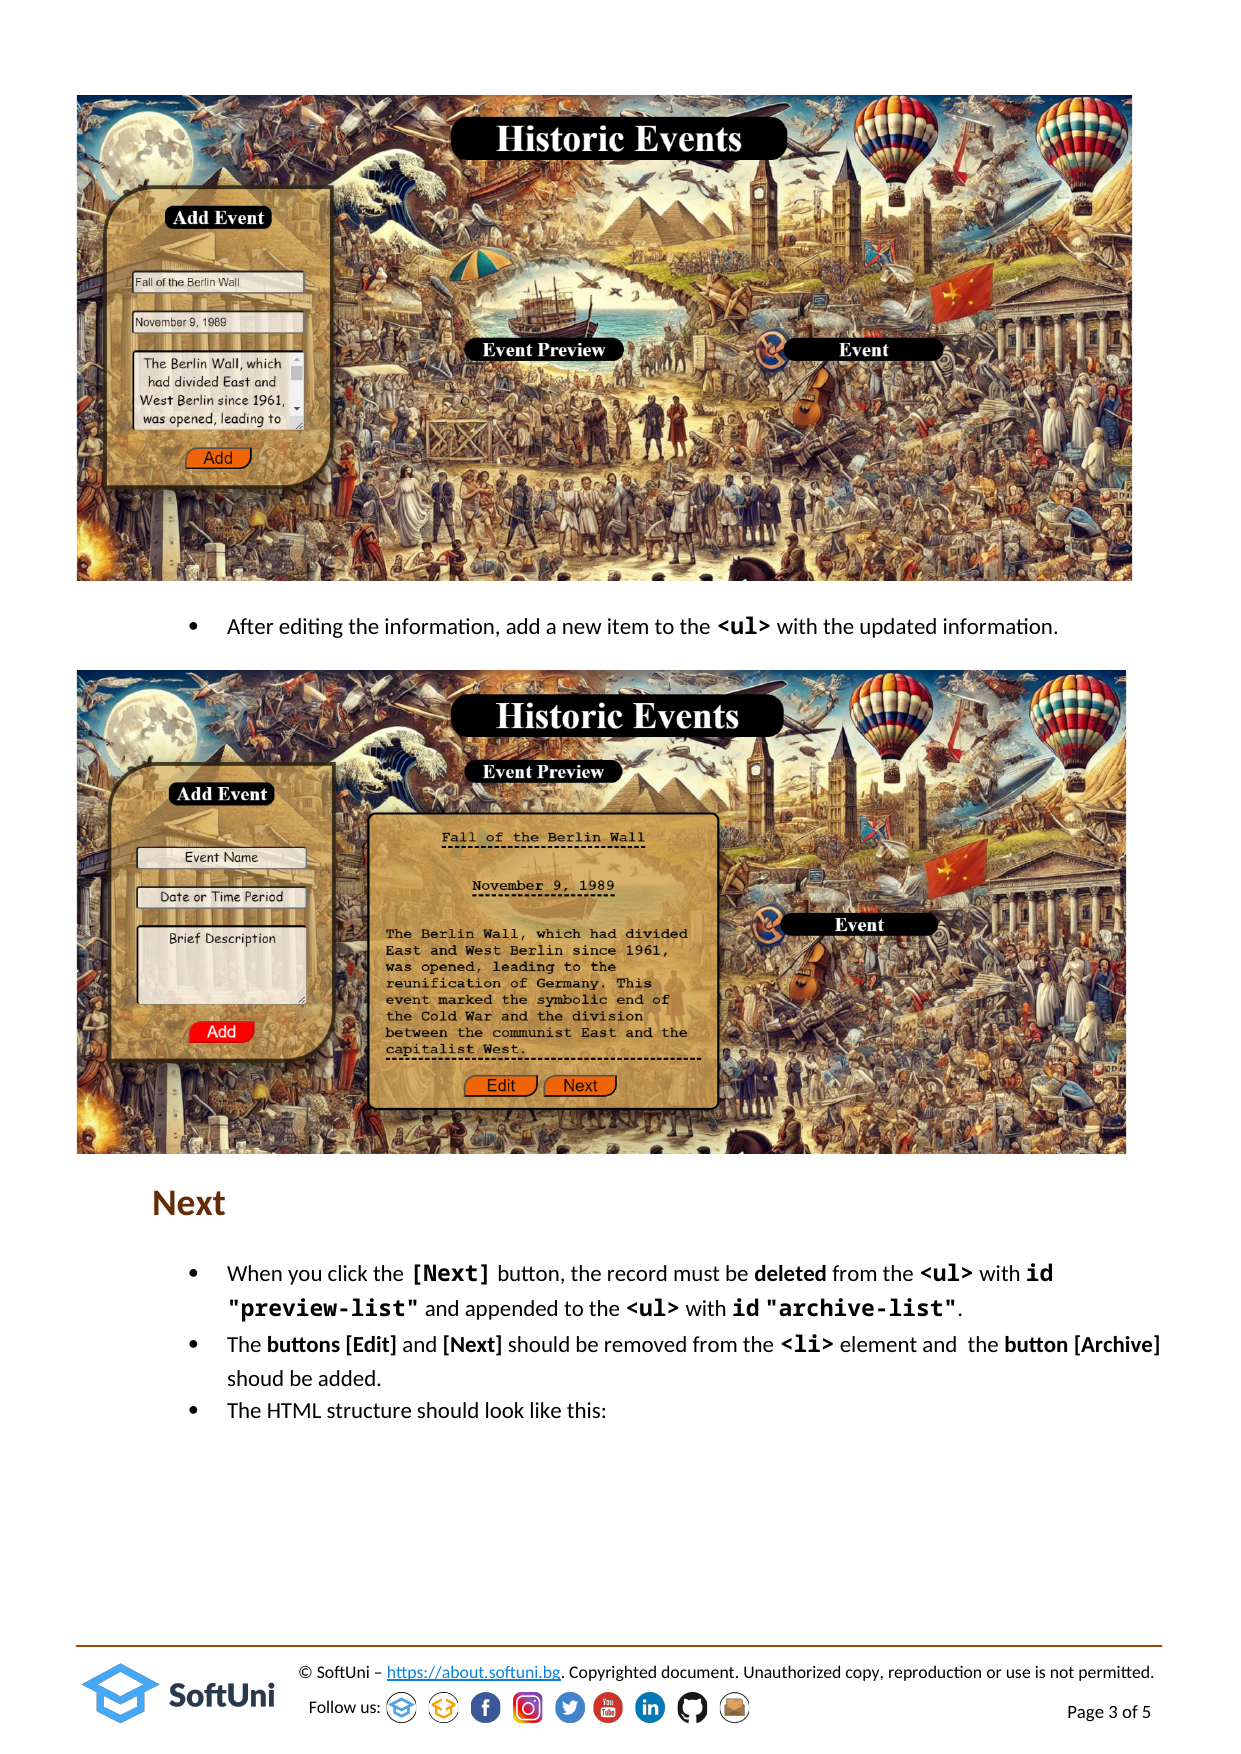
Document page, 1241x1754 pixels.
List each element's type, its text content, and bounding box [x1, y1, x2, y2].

picture [428, 1692, 459, 1723]
picture [593, 1692, 623, 1723]
picture [76, 95, 1133, 581]
picture [656, 1692, 665, 1701]
picture [513, 1692, 543, 1723]
picture [76, 670, 1127, 1154]
picture [75, 1658, 281, 1729]
picture [386, 1692, 417, 1723]
picture [656, 1714, 665, 1723]
picture [719, 1692, 750, 1723]
list The HTML structure should look like this: [189, 1396, 1163, 1424]
picture [677, 1692, 708, 1723]
list The buttons [Edit] and [Next] should be removed from the <li> element and the button [Archive] shoud be added. [189, 1328, 1163, 1392]
list After editing the information, add a new item to the <ul> with the updated information. [189, 610, 1163, 641]
list When you click the [Next] button, the record must be deleted from the <ul> with id "preview-list" and appended to the <ul> with id "archive-list". [189, 1256, 1163, 1324]
picture [555, 1692, 585, 1723]
picture [471, 1692, 501, 1723]
picture [649, 1705, 658, 1714]
picture [635, 1714, 644, 1723]
subtitle Next [152, 1179, 1163, 1224]
picture [635, 1692, 644, 1701]
